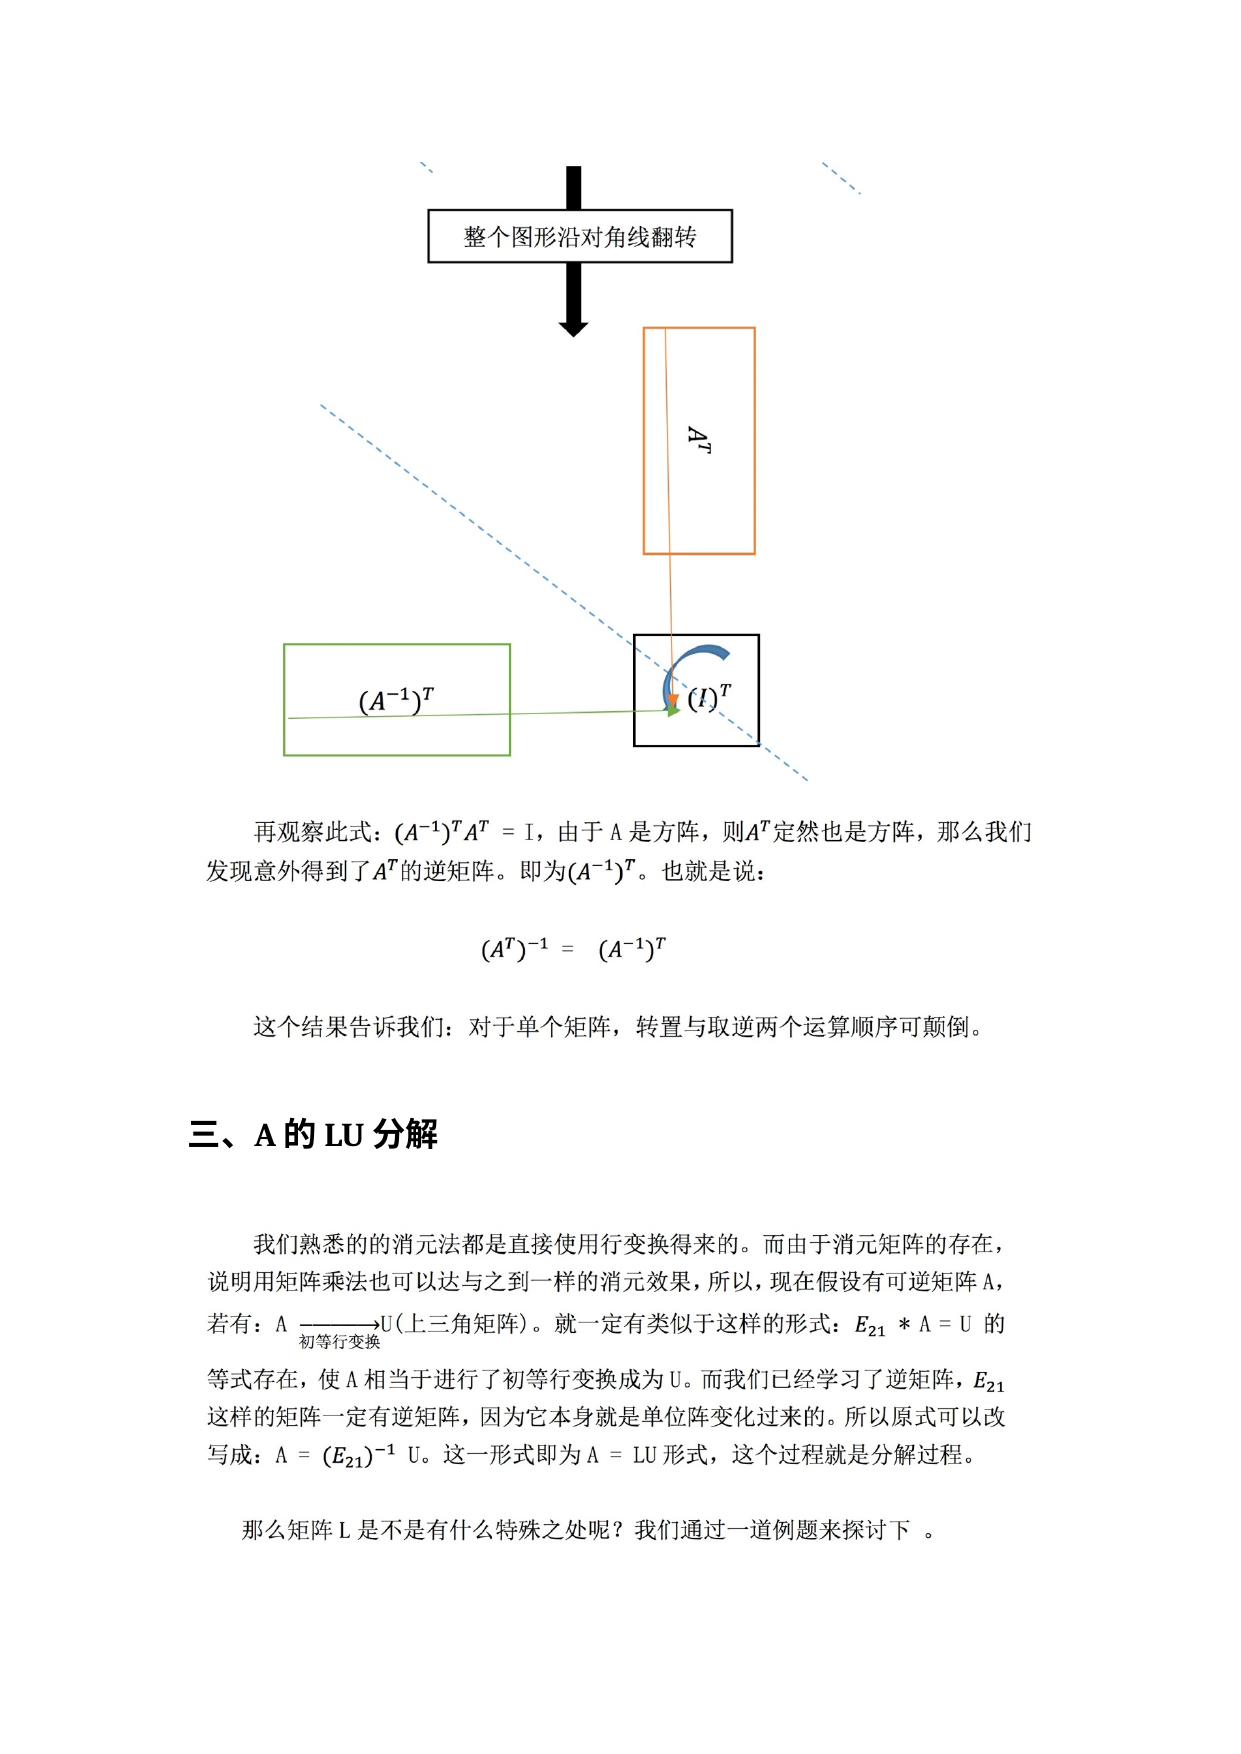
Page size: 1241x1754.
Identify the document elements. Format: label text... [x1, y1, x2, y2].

picture [187, 812, 1053, 1044]
picture [187, 162, 1053, 791]
subtitle 三、A 的 LU 分解 [187, 1099, 1053, 1164]
picture [187, 1226, 1053, 1545]
